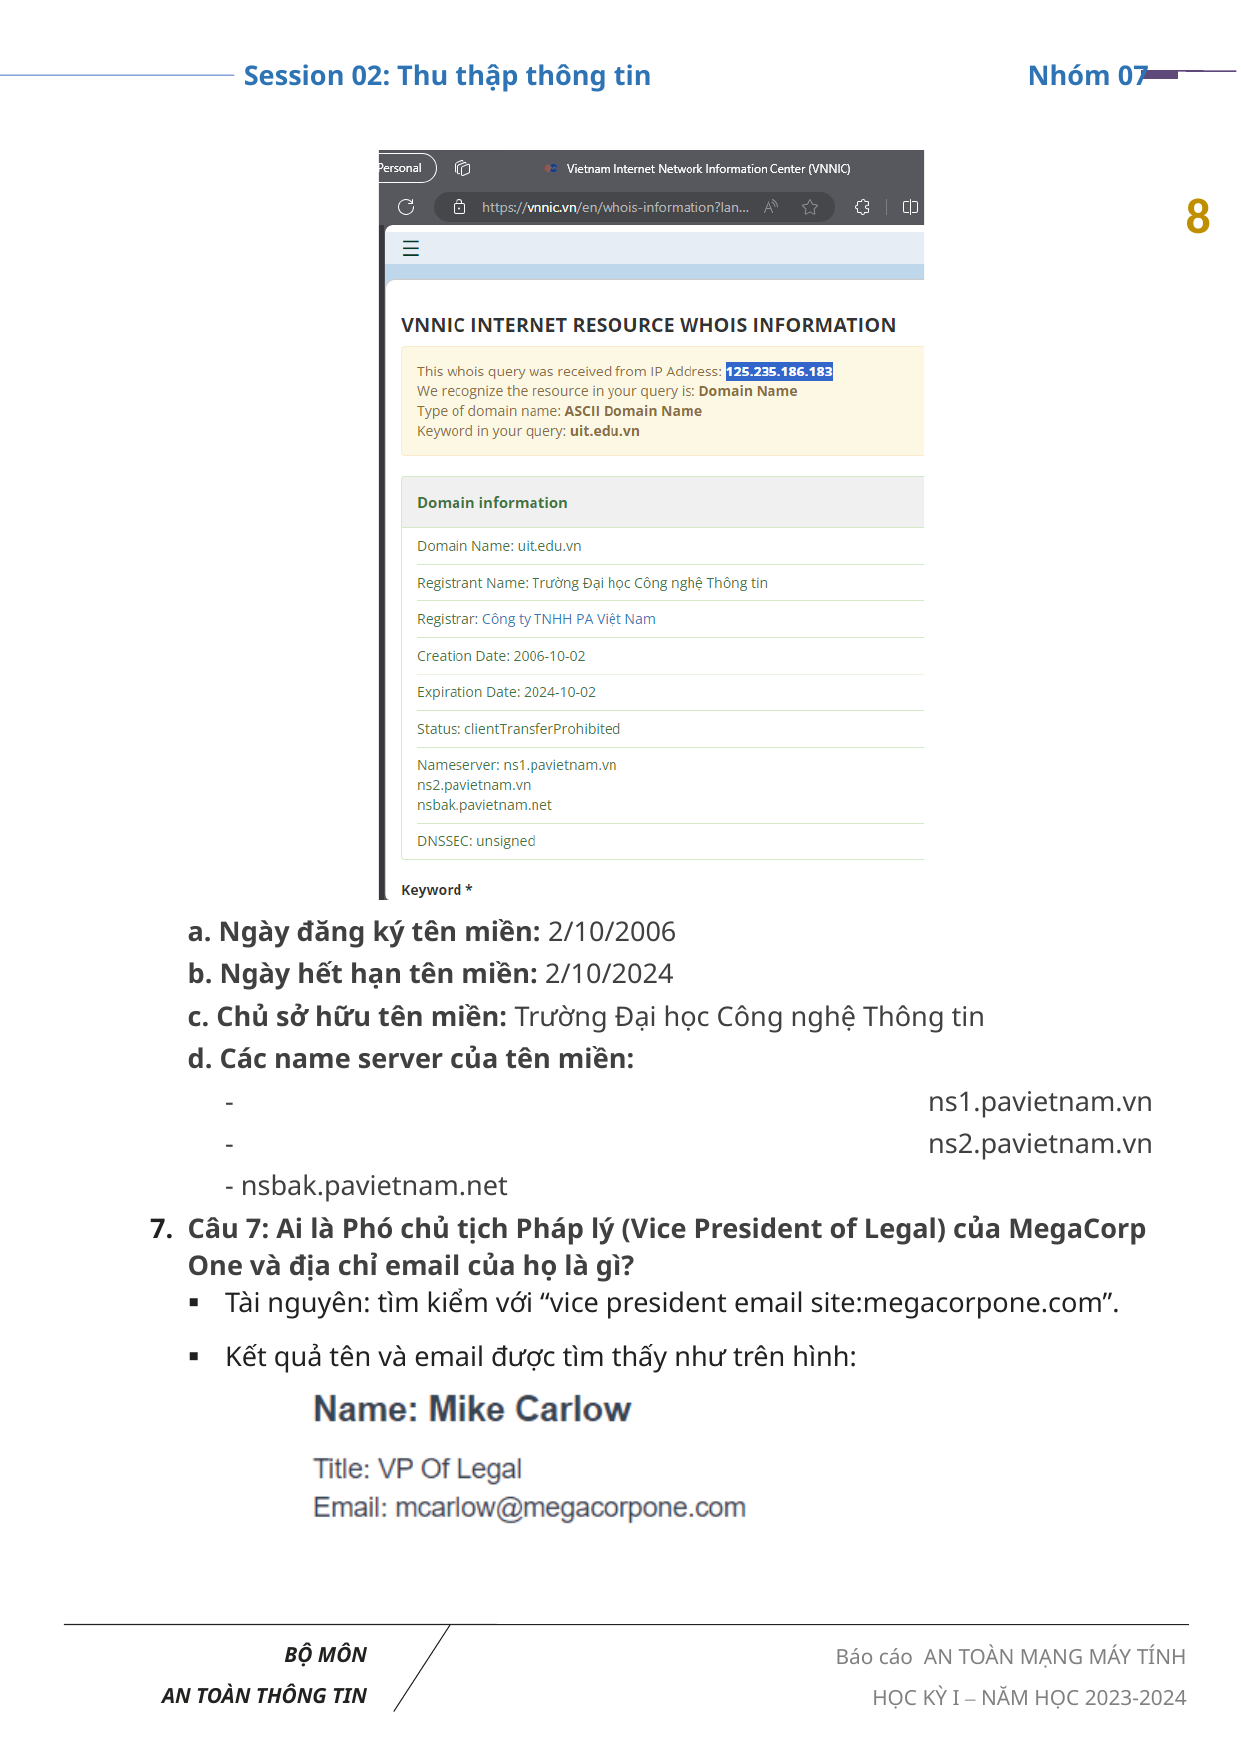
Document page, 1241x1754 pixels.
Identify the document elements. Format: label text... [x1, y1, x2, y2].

subtitle - ns1.pavietnam.vn - ns2.pavietnam.vn - nsbak.pavietnam.net [225, 1082, 1153, 1204]
subtitle a. Ngày đăng ký tên miền: 2/10/2006 [187, 912, 1153, 949]
subtitle c. Chủ sở hữu tên miền: Trường Đại học Công nghệ Thông tin [187, 997, 1153, 1034]
subtitle Tài nguyên: tìm kiểm với “vice president email site:megacorpone.com”. [187, 1283, 1153, 1320]
subtitle Câu 7: Ai là Phó chủ tịch Pháp lý (Vice President of Legal) của MegaCorp One và địa chỉ email của họ là gì? [150, 1209, 1153, 1283]
subtitle b. Ngày hết hạn tên miền: 2/10/2024 [187, 955, 1153, 992]
list Kết quả tên và email được tìm thấy như trên hình: [187, 1338, 1153, 1375]
subtitle d. Các name server của tên miền: [187, 1040, 1153, 1077]
